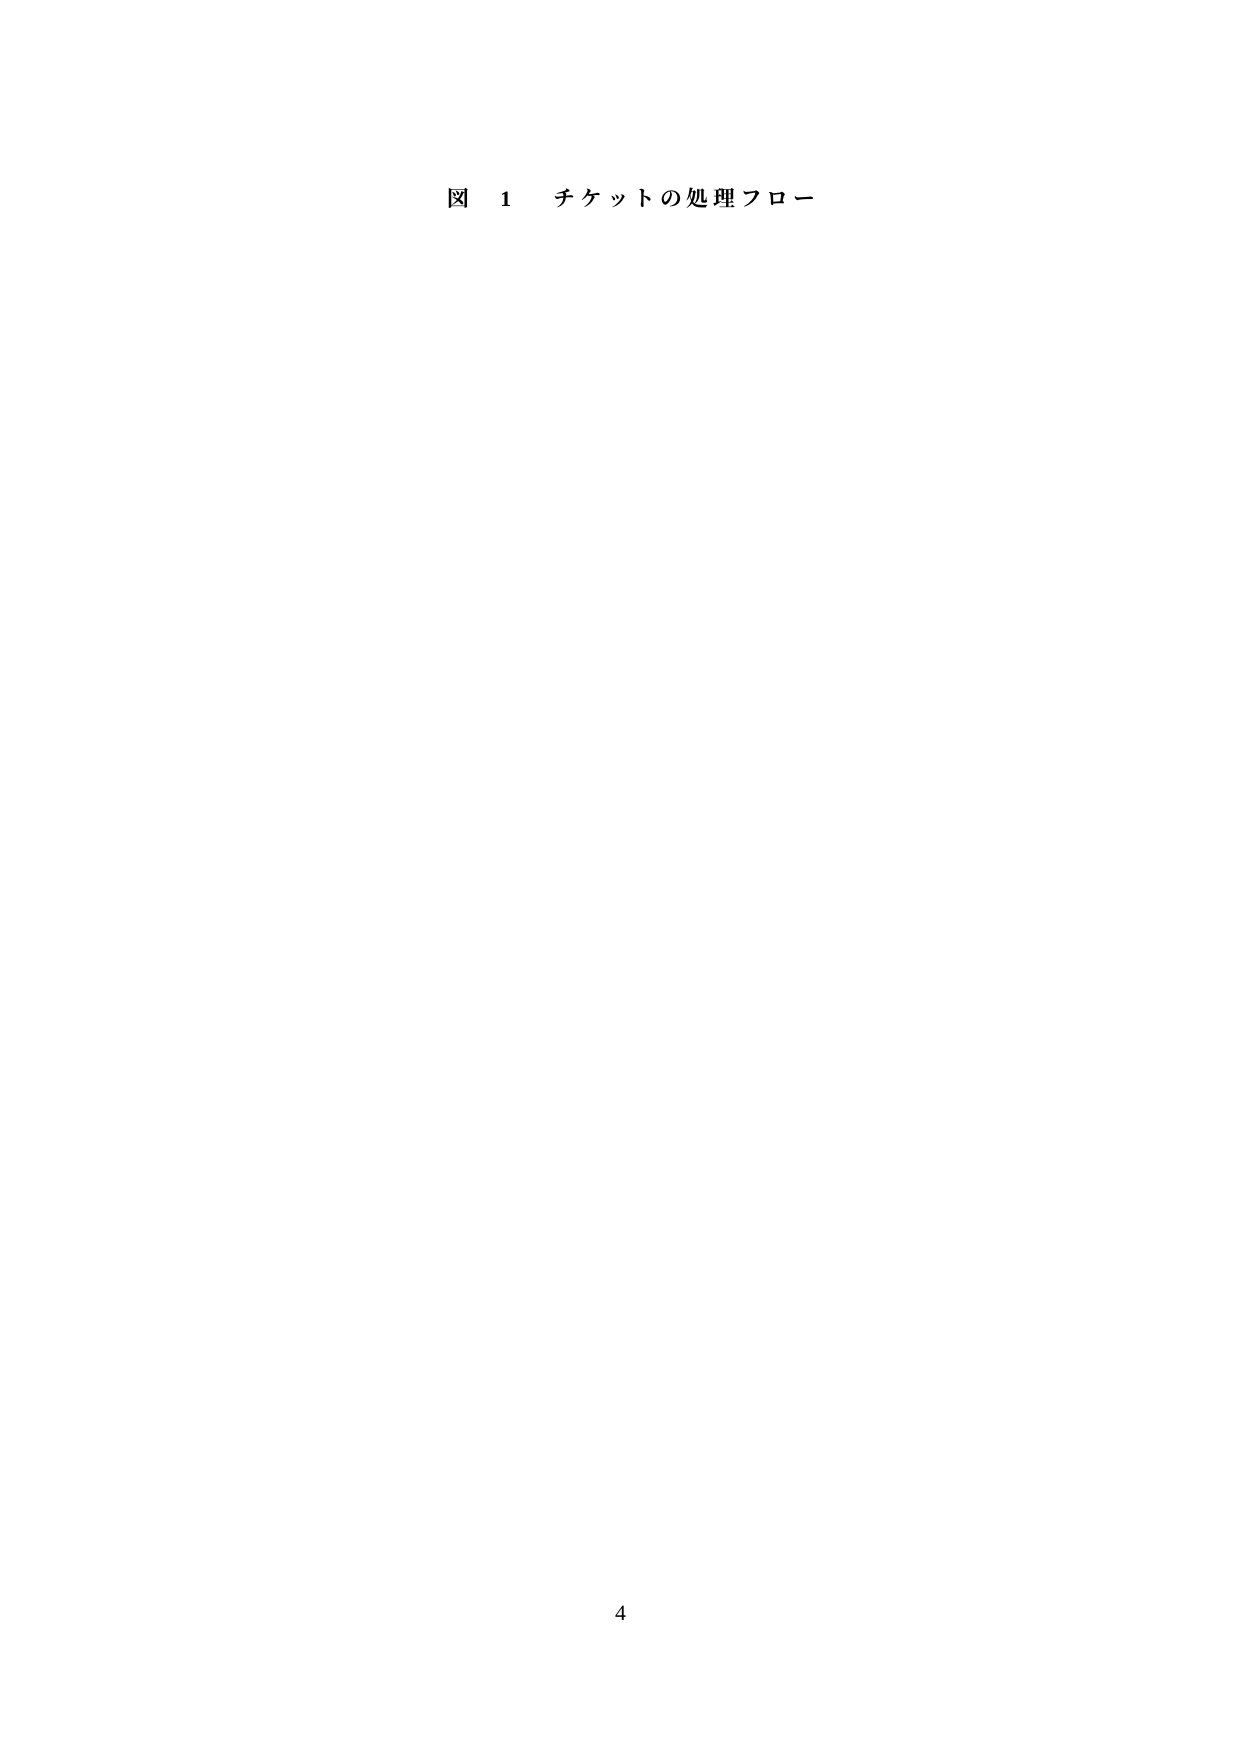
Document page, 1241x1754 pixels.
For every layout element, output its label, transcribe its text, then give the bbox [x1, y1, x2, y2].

text 図 1 チケットの処理フロー [177, 179, 1087, 214]
